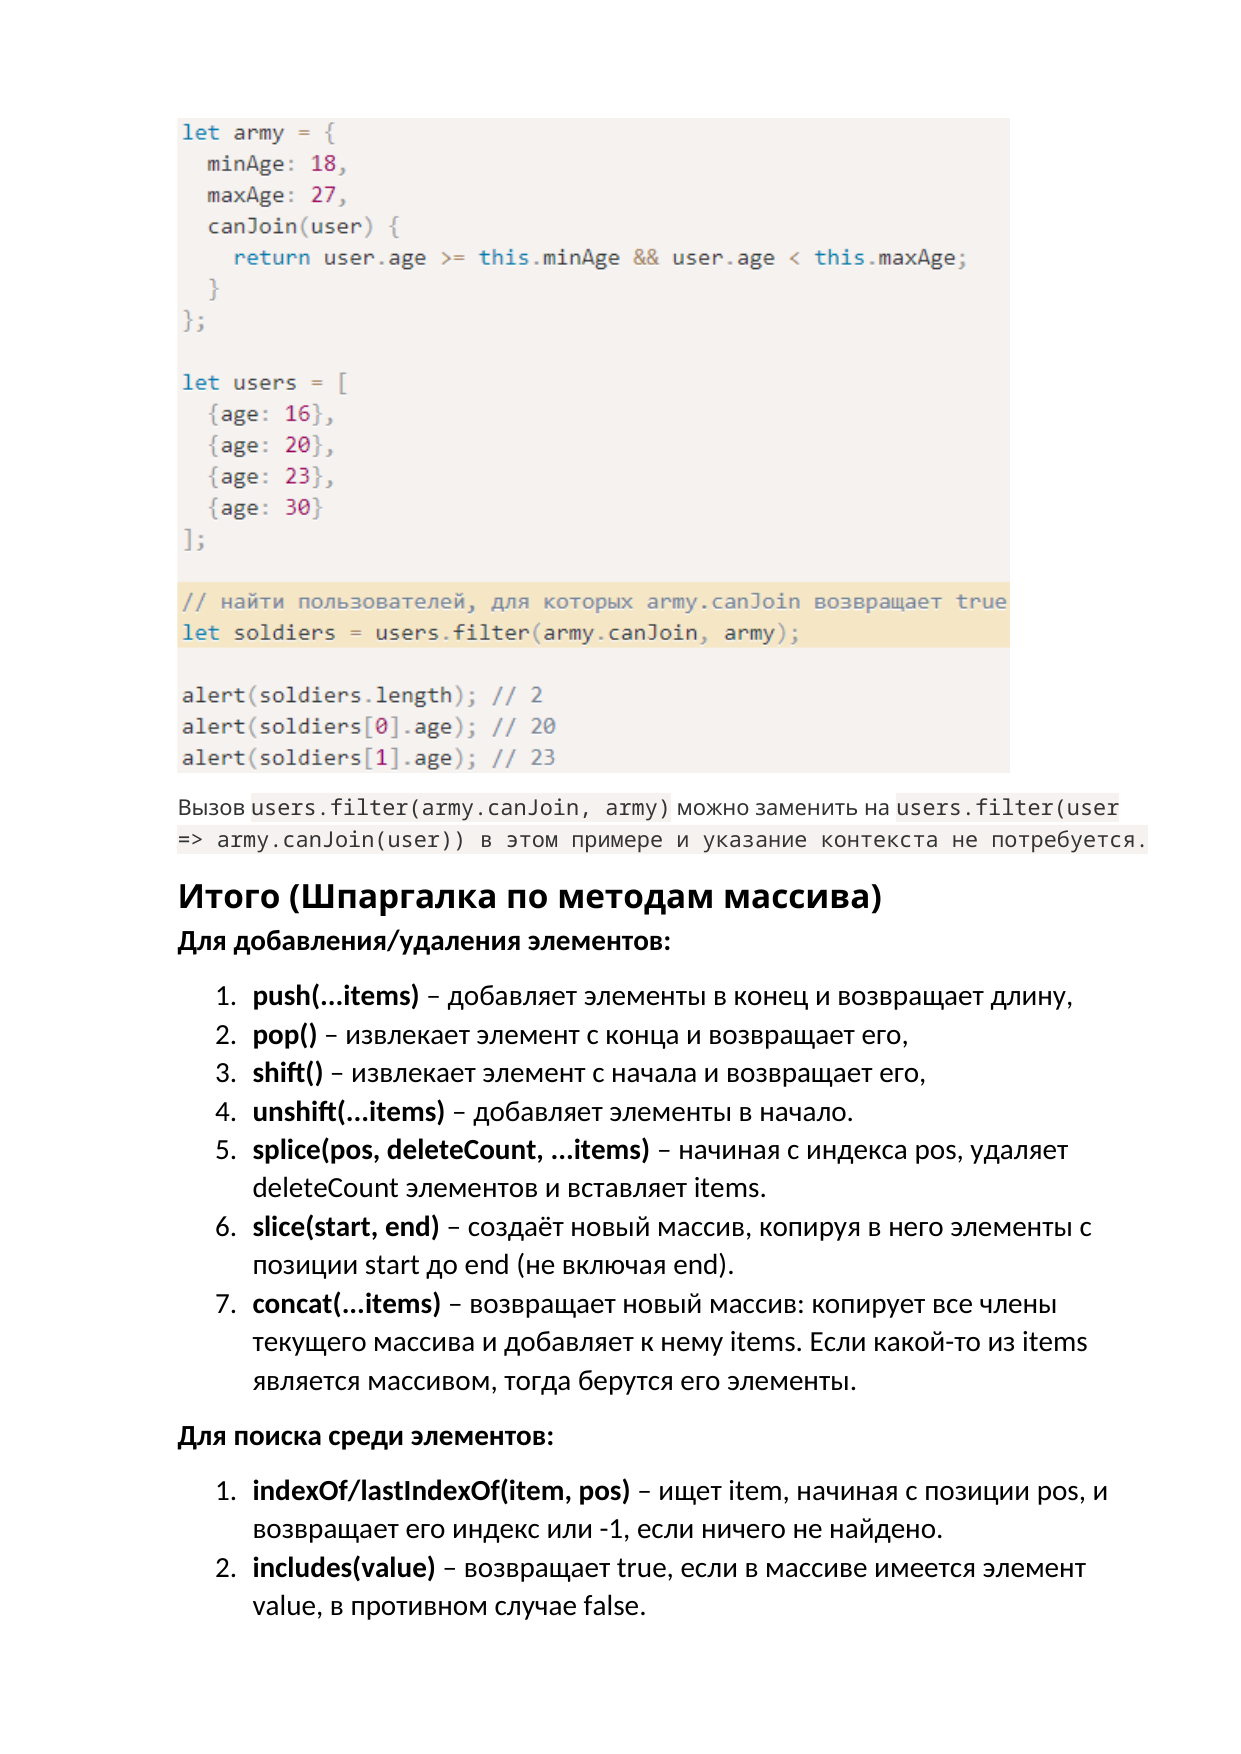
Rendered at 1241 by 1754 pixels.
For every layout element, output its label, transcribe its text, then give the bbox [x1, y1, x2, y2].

list unshift(...items) – добавляет элементы в начало. [215, 1093, 1152, 1128]
text Для поиска среди элементов: [177, 1417, 1152, 1452]
picture [177, 118, 1010, 773]
list pop() – извлекает элемент с конца и возвращает его, [215, 1016, 1152, 1051]
list indexOf/lastIndexOf(item, pos) – ищет item, начиная с позиции pos, и возвращает его индекс или -1, если ничего не найдено. [215, 1472, 1152, 1546]
list slice(start, end) – создаёт новый массив, копируя в него элементы с позиции start до end (не включая end). [215, 1208, 1152, 1282]
list concat(...items) – возвращает новый массив: копирует все члены текущего массива и добавляет к нему items. Если какой-то из items является массивом, тогда берутся его элементы. [215, 1285, 1152, 1397]
subtitle Итого (Шпаргалка по методам массива) [177, 873, 1152, 919]
list push(...items) – добавляет элементы в конец и возвращает длину, [215, 977, 1152, 1013]
text Вызов users.filter(army.canJoin, army) можно заменить на users.filter(user => army.canJoin(user)) в этом примере и указание контекста не потребуется. [177, 792, 1152, 854]
text Для добавления/удаления элементов: [177, 922, 1152, 958]
list splice(pos, deleteCount, ...items) – начиная с индекса pos, удаляет deleteCount элементов и вставляет items. [215, 1131, 1152, 1205]
list shift() – извлекает элемент с начала и возвращает его, [215, 1054, 1152, 1090]
list includes(value) – возвращает true, если в массиве имеется элемент value, в противном случае false. [215, 1549, 1152, 1623]
